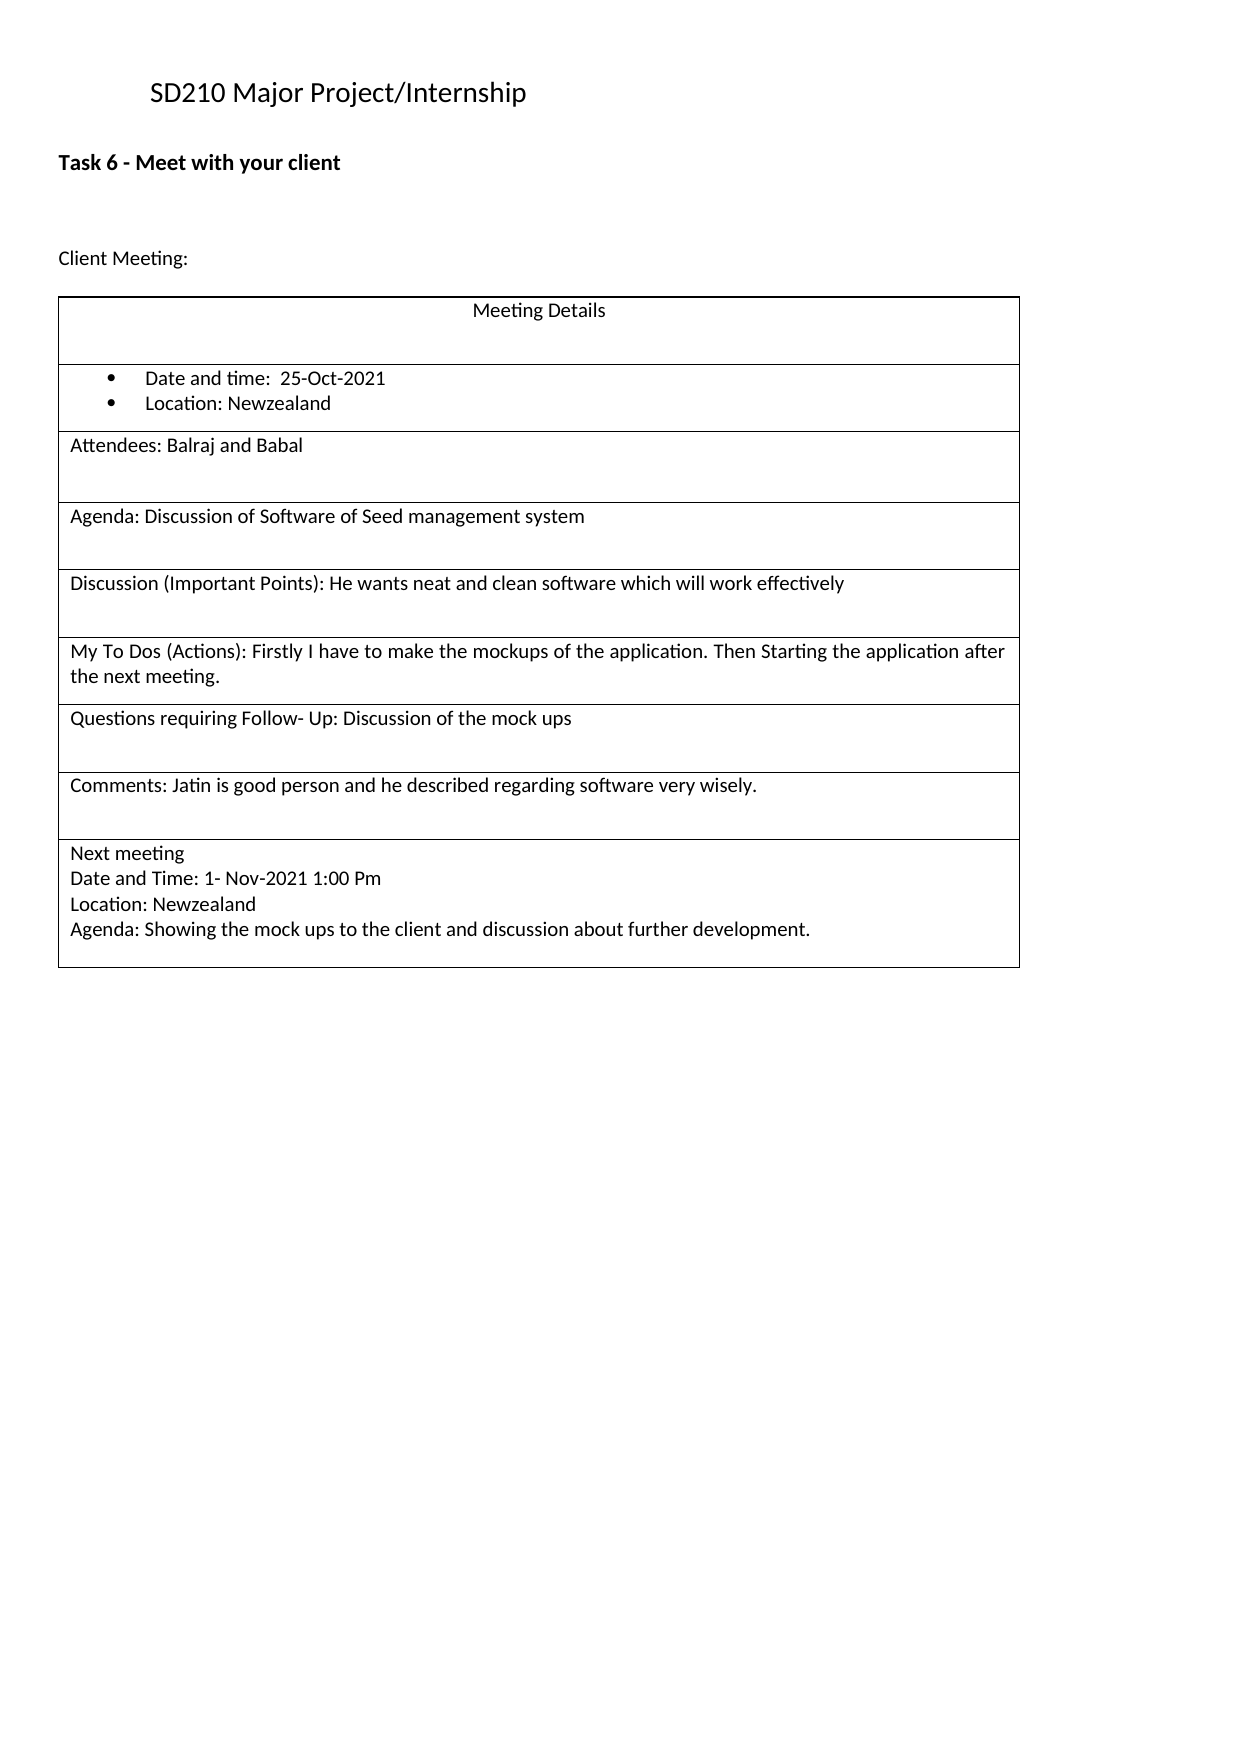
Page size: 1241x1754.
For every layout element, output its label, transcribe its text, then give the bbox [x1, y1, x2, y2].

table_cell My To Dos (Actions): Firstly I have to make the mockups of the application. Then Starting the application after the next meeting. [59, 638, 1019, 704]
table_cell Questions requiring Follow- Up: Discussion of the mock ups [59, 705, 1019, 772]
text Task 6 - Meet with your client [58, 148, 1182, 176]
table_cell Discussion (Important Points): He wants neat and clean software which will work effectively [59, 570, 1019, 637]
table_cell Agenda: Discussion of Software of Seed management system [59, 503, 1019, 569]
table_cell Comments: Jatin is good person and he described regarding software very wisely. [59, 773, 1019, 839]
table_cell Next meeting Date and Time: 1- Nov-2021 1:00 Pm Location: Newzealand Agenda: Showing the mock ups to the client and discussion about further development. [59, 840, 1019, 967]
table_header Meeting Details [59, 298, 1019, 364]
table_cell Date and time: 25-Oct-2021 Location: Newzealand [59, 365, 1019, 431]
table_cell Attendees: Balraj and Babal [59, 432, 1019, 502]
text Client Meeting: [58, 246, 1182, 271]
